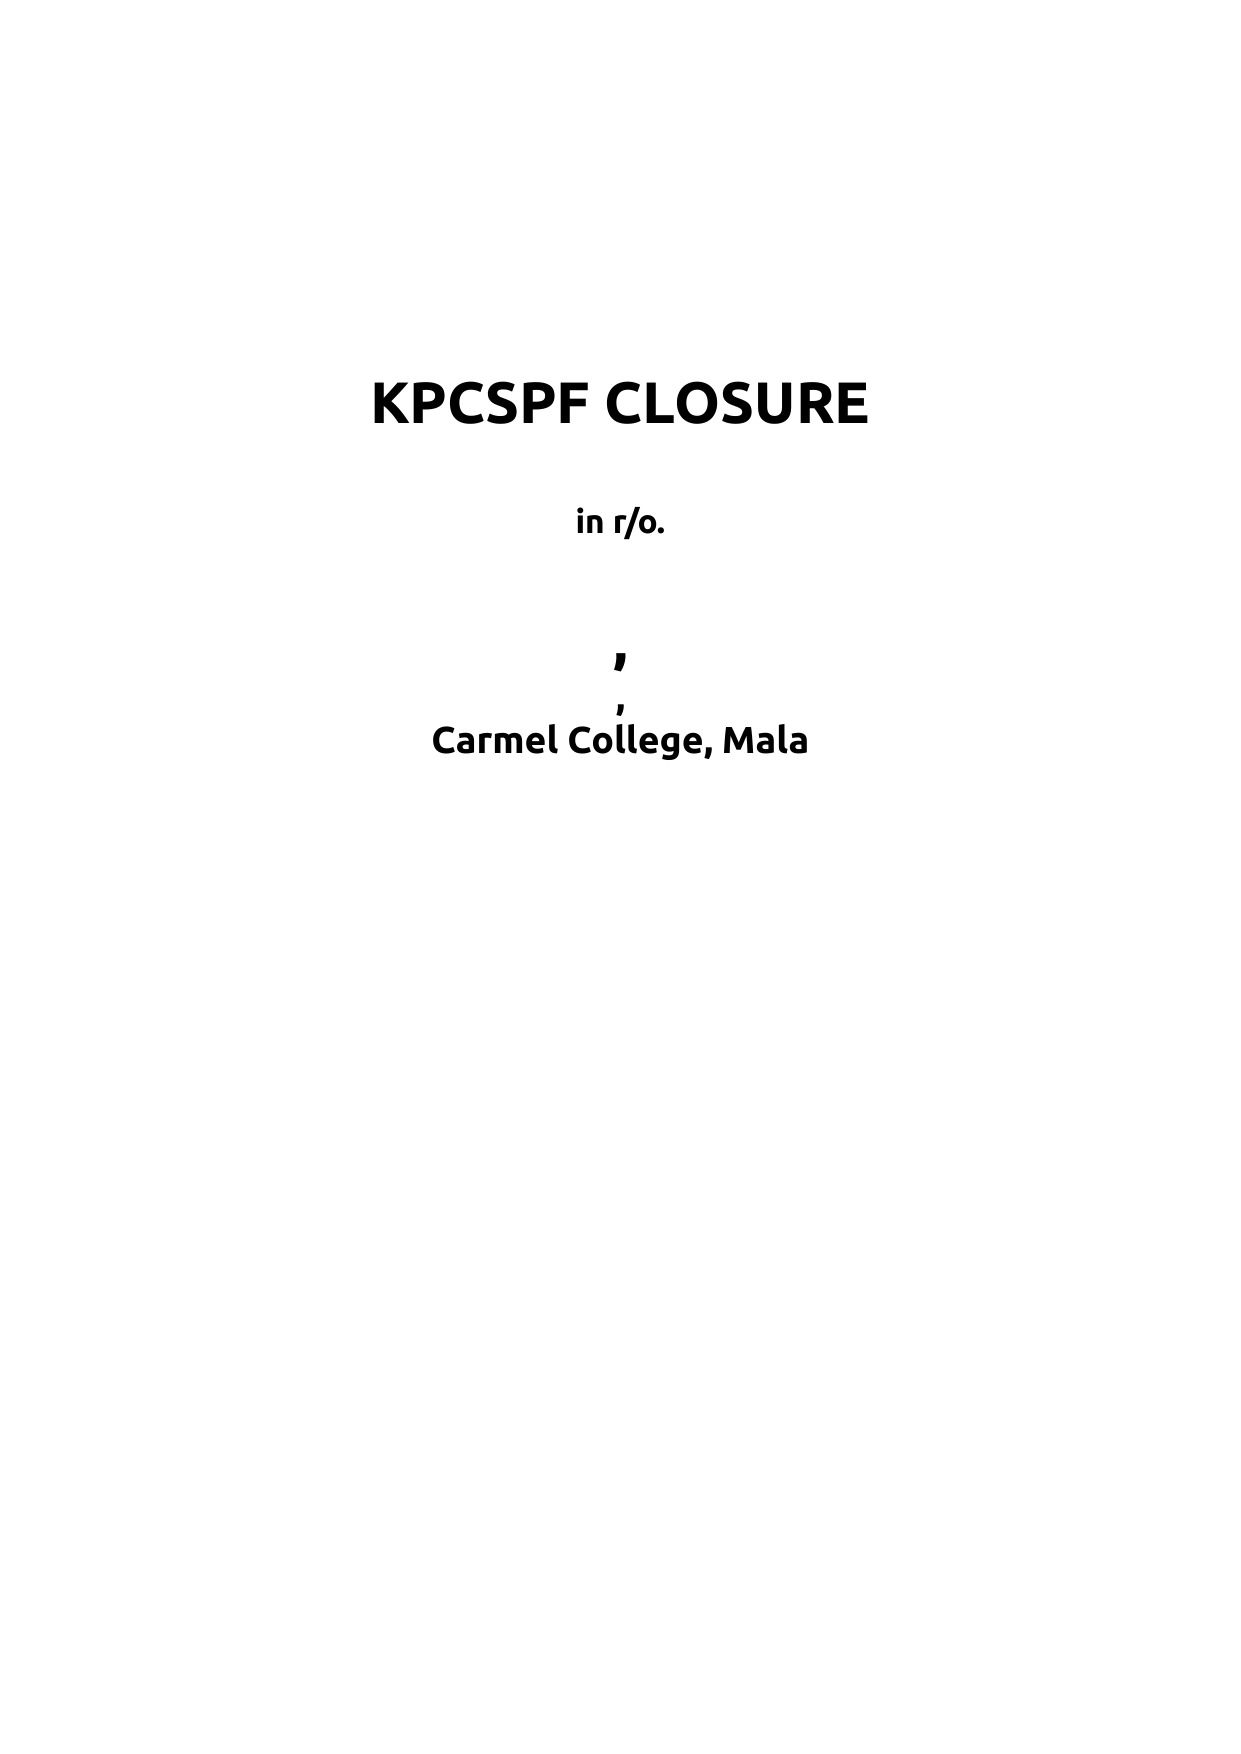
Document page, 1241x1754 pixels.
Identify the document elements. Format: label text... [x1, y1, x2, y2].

text Carmel College, Mala [118, 717, 1122, 760]
text , [118, 674, 1122, 717]
text KPCSPF CLOSURE [118, 367, 1122, 434]
text in r/o. [118, 501, 1122, 540]
text , [118, 607, 1122, 674]
